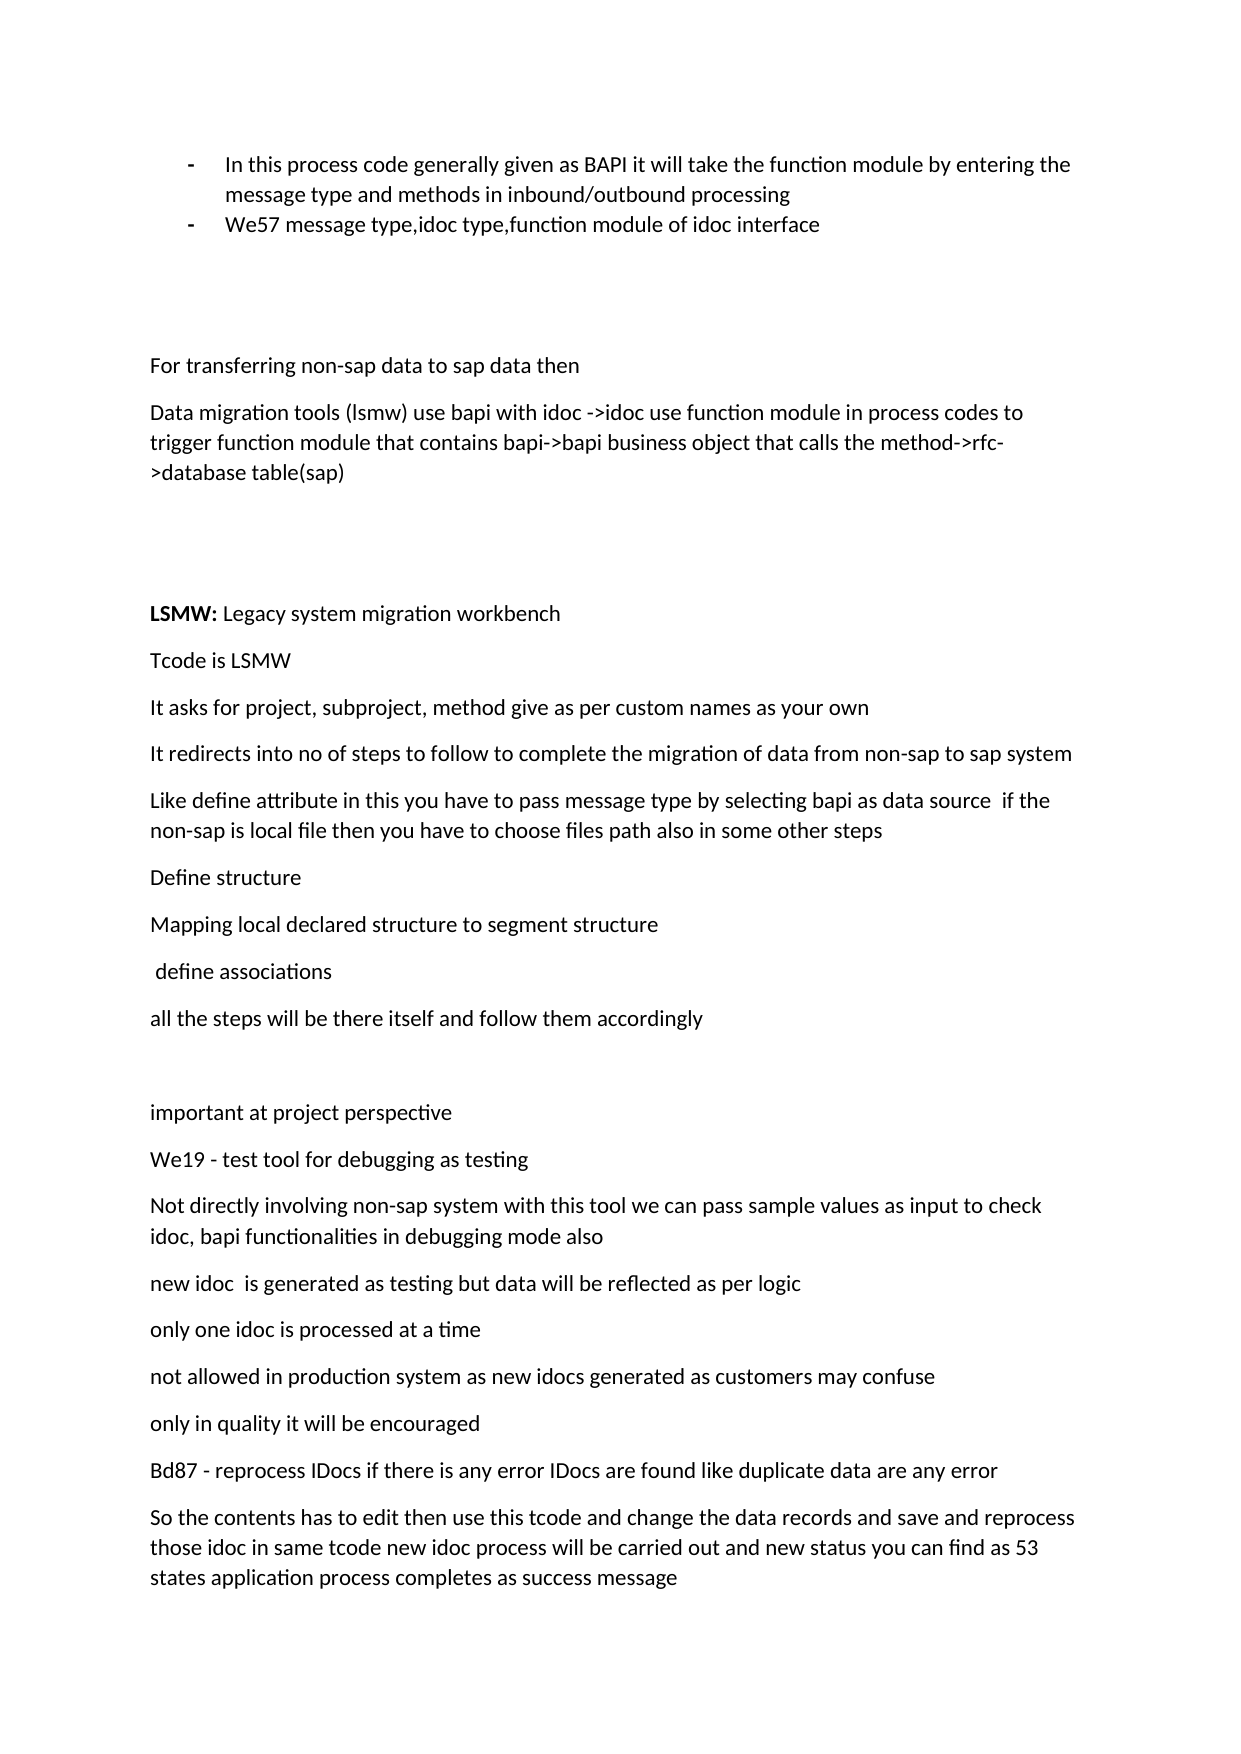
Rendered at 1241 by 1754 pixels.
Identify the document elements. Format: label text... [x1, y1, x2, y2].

text It redirects into no of steps to follow to complete the migration of data from non-sap to sap system [150, 739, 1090, 768]
text So the contents has to edit then use this tcode and change the data records and save and reprocess those idoc in same tcode new idoc process will be carried out and new status you can find as 53 states application process completes as success message [150, 1503, 1090, 1592]
list In this process code generally given as BAPI it will take the function module by entering the message type and methods in inbound/outbound processing [187, 150, 1090, 208]
text We19 - test tool for debugging as testing [150, 1145, 1090, 1173]
text not allowed in production system as new idocs generated as customers may confuse [150, 1362, 1090, 1391]
text only one idoc is processed at a time [150, 1316, 1090, 1344]
text Tcode is LSMW [150, 646, 1090, 674]
text Bd87 - reprocess IDocs if there is any error IDocs are found like duplicate data are any error [150, 1456, 1090, 1484]
text only in quality it will be encouraged [150, 1409, 1090, 1437]
text Define structure [150, 863, 1090, 892]
text new idoc is generated as testing but data will be reflected as per logic [150, 1269, 1090, 1297]
text For transferring non-sap data to sap data then [150, 351, 1090, 379]
text LSMW: Legacy system migration workbench [150, 599, 1090, 627]
text Not directly involving non-sap system with this tool we can pass sample values as input to check idoc, bapi functionalities in debugging mode also [150, 1192, 1090, 1250]
text all the steps will be there itself and follow them accordingly [150, 1004, 1090, 1032]
text define associations [150, 957, 1090, 985]
text Mapping local declared structure to segment structure [150, 910, 1090, 938]
list We57 message type,idoc type,function module of idoc interface [187, 210, 1090, 238]
text Data migration tools (lsmw) use bapi with idoc ->idoc use function module in process codes to trigger function module that contains bapi->bapi business object that calls the method->rfc->database table(sap) [150, 398, 1090, 486]
text It asks for project, subproject, method give as per custom names as your own [150, 693, 1090, 721]
text Like define attribute in this you have to pass message type by selecting bapi as data source if the non-sap is local file then you have to choose files path also in some other steps [150, 786, 1090, 845]
text important at project perspective [150, 1098, 1090, 1126]
